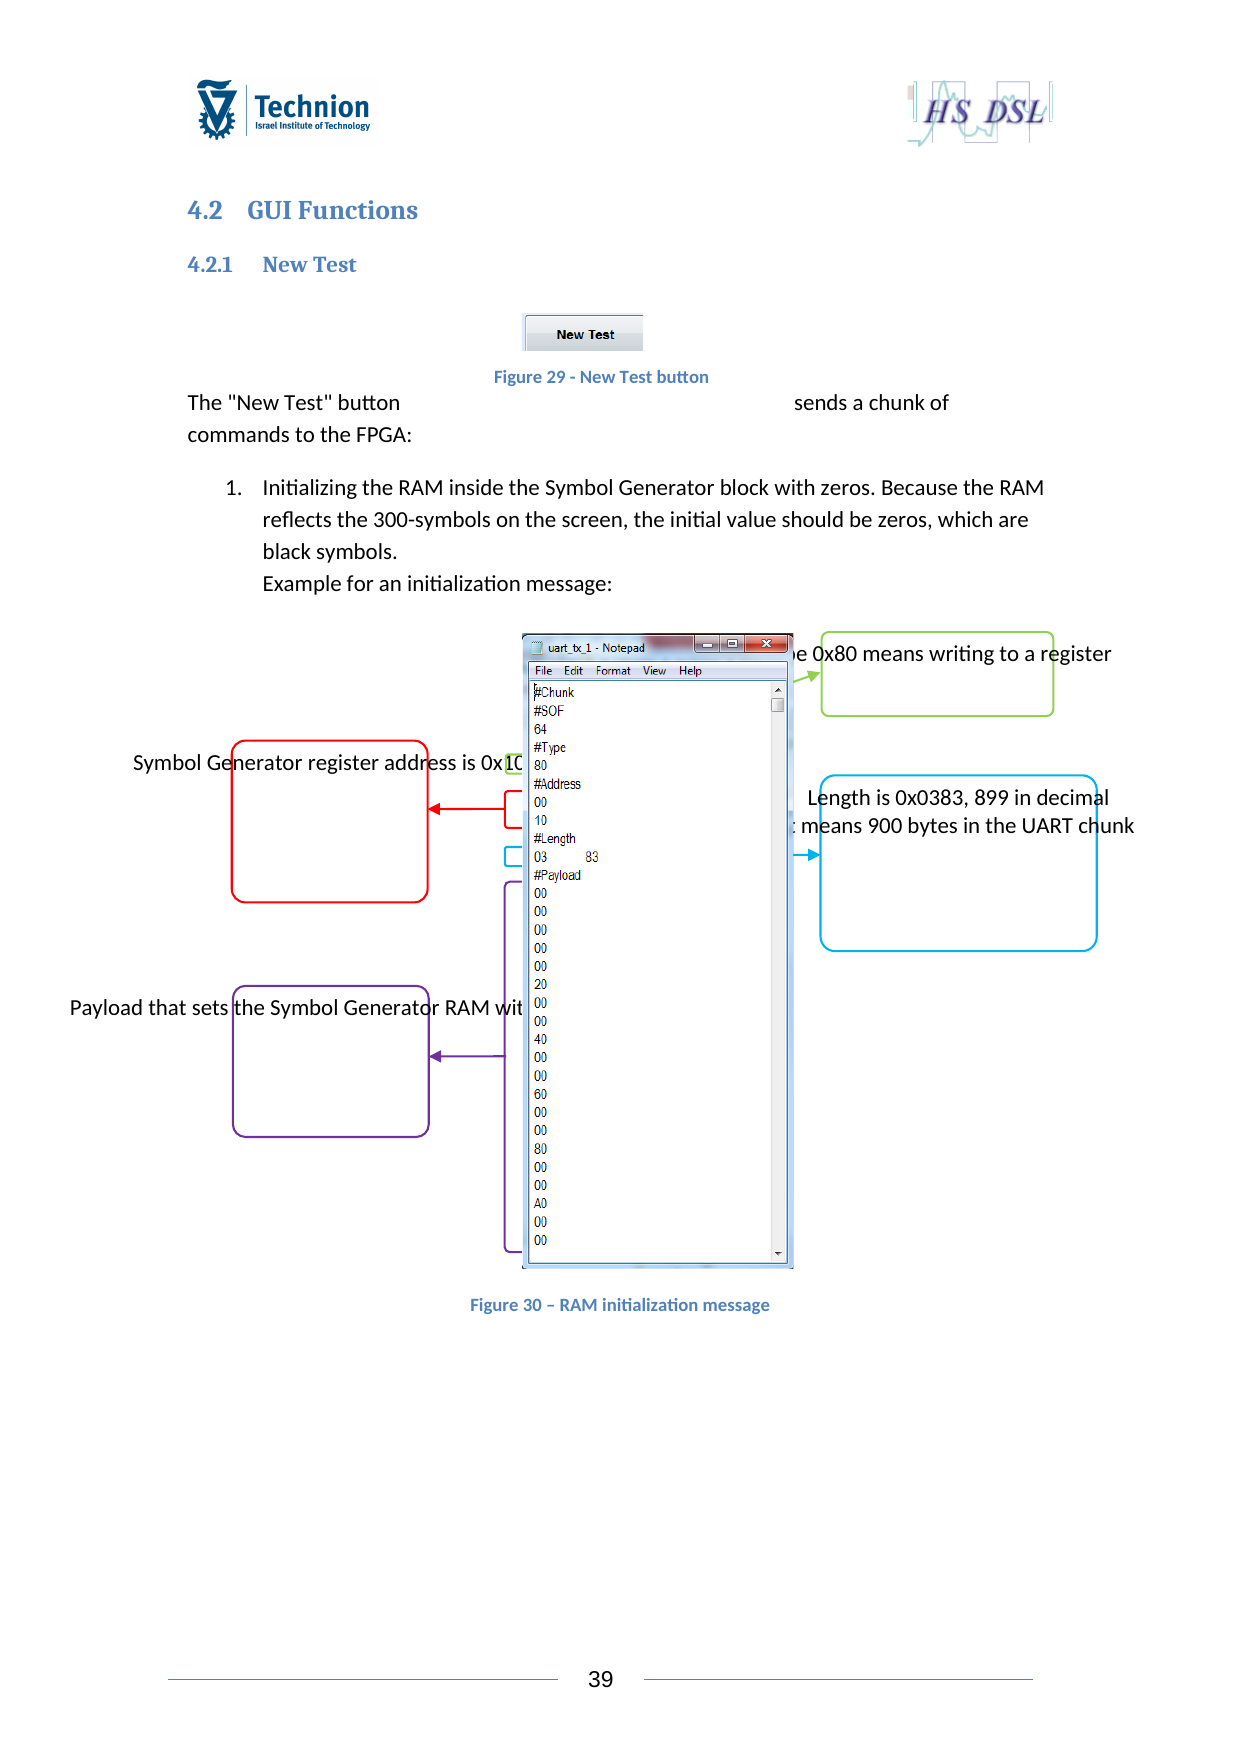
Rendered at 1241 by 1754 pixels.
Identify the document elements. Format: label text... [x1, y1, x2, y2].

picture [907, 73, 1053, 147]
text Figure 30 – RAM initialization message [187, 1293, 1053, 1316]
picture [521, 313, 644, 351]
subtitle New Test [187, 251, 1053, 278]
list Example for an initialization message: [262, 569, 1053, 597]
list Initializing the RAM inside the Symbol Generator block with zeros. Because the RAM reflects the 300-symbols on the screen, the initial value should be zeros, which are black symbols. [225, 473, 1053, 565]
subtitle GUI Functions [187, 195, 1053, 226]
text The "New Test" button sends a chunk of commands to the FPGA: [187, 388, 1053, 448]
picture [187, 74, 378, 147]
picture [522, 633, 794, 1269]
